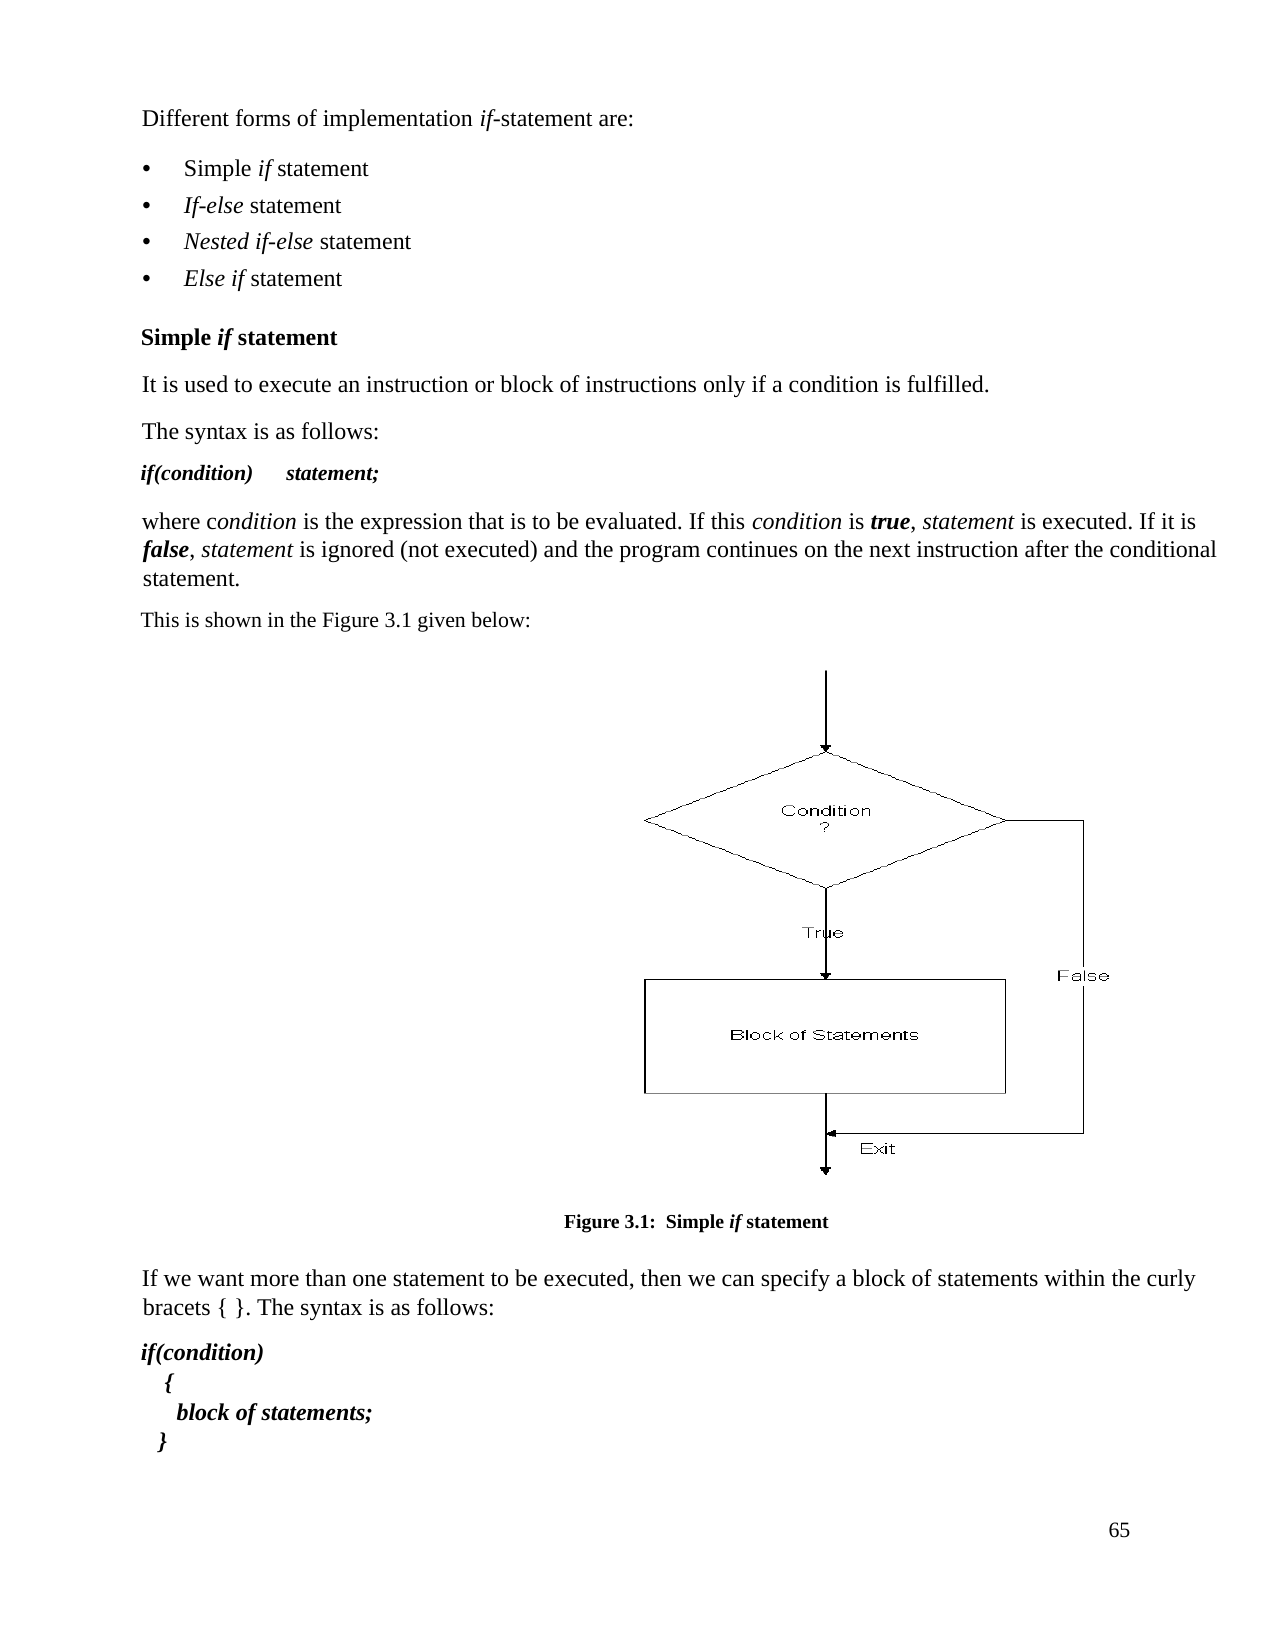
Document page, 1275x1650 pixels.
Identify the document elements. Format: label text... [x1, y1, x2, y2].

text Different forms of implementation if-statement are: [142, 104, 1243, 132]
text where condition is the expression that is to be evaluated. If this condition is true, statement is executed. If it is false, statement is ignored (not executed) and the program continues on the next instruction after the conditional statement. [142, 507, 1243, 592]
text The syntax is as follows: [142, 417, 1243, 445]
subtitle Figure 3.1: Simple if statement [174, 1210, 1218, 1233]
picture [642, 664, 1139, 1179]
text This is shown in the Figure 3.1 given below: [140, 607, 1247, 632]
list Else if statement [142, 264, 1243, 291]
text if(condition) [141, 1338, 1158, 1366]
text block of statements; [141, 1398, 1158, 1425]
text } [141, 1427, 1158, 1455]
list Nested if-else statement [142, 227, 1243, 255]
list Simple if statement [142, 154, 1243, 182]
text { [141, 1368, 1158, 1395]
text if(condition) statement; [140, 460, 726, 485]
text It is used to execute an instruction or block of instructions only if a condition is fulfilled. [142, 370, 1243, 397]
subtitle Simple if statement [141, 323, 972, 350]
text If we want more than one statement to be executed, then we can specify a block of statements within the curly bracets { }. The syntax is as follows: [142, 1264, 1243, 1321]
list If-else statement [142, 191, 1243, 218]
